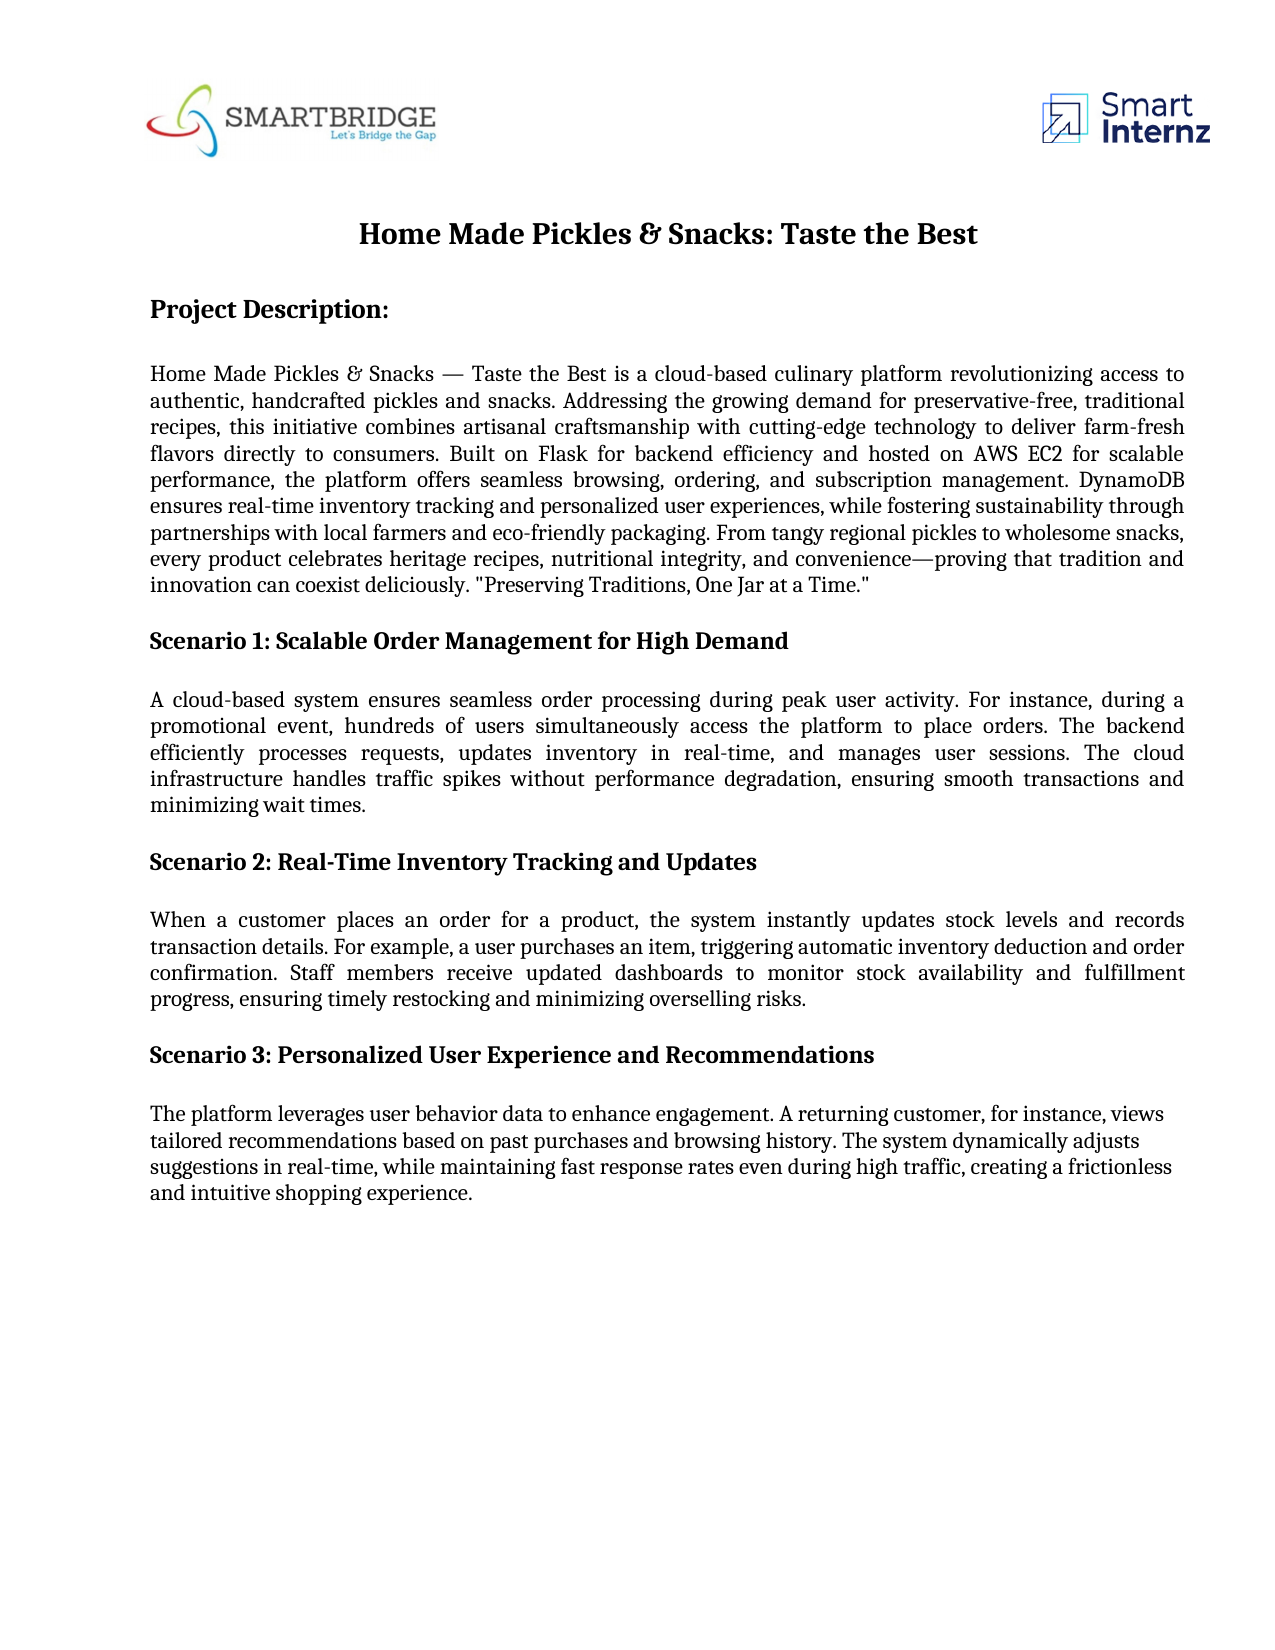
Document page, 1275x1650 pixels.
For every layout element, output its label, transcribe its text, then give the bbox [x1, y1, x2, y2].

subtitle Project Description: [150, 294, 1186, 326]
text A cloud-based system ensures seamless order processing during peak user activity. For instance, during a promotional event, hundreds of users simultaneously access the platform to place orders. The backend efficiently processes requests, updates inventory in real-time, and manages user sessions. The cloud infrastructure handles traffic spikes without performance degradation, ensuring smooth transactions and minimizing wait times. [150, 687, 1186, 819]
subtitle Scenario 1: Scalable Order Management for High Demand [150, 627, 1186, 656]
subtitle Scenario 3: Personalized User Experience and Recommendations [150, 1041, 1186, 1070]
picture [1037, 92, 1214, 143]
text The platform leverages user behavior data to enhance engagement. A returning customer, for instance, views tailored recommendations based on past purchases and browsing history. The system dynamically adjusts suggestions in real-time, while maintaining fast response rates even during high traffic, creating a frictionless and intuitive shopping experience. [150, 1101, 1186, 1207]
picture [143, 78, 439, 161]
subtitle Scenario 2: Real-Time Inventory Tracking and Updates [150, 847, 1186, 876]
text Home Made Pickles & Snacks: Taste the Best [150, 216, 1186, 252]
text Home Made Pickles & Snacks — Taste the Best is a cloud-based culinary platform revolutionizing access to authentic, handcrafted pickles and snacks. Addressing the growing demand for preservative-free, traditional recipes, this initiative combines artisanal craftsmanship with cutting-edge technology to deliver farm-fresh flavors directly to consumers. Built on Flask for backend efficiency and hosted on AWS EC2 for scalable performance, the platform offers seamless browsing, ordering, and subscription management. DynamoDB ensures real-time inventory tracking and personalized user experiences, while fostering sustainability through partnerships with local farmers and eco-friendly packaging. From tangy regional pickles to wholesome snacks, every product celebrates heritage recipes, nutritional integrity, and convenience—proving that tradition and innovation can coexist deliciously. "Preserving Traditions, One Jar at a Time." [150, 361, 1186, 598]
text When a customer places an order for a product, the system instantly updates stock levels and records transaction details. For example, a user purchases an item, triggering automatic inventory deduction and order confirmation. Staff members receive updated dashboards to monitor stock availability and fulfillment progress, ensuring timely restocking and minimizing overselling risks. [150, 907, 1186, 1013]
